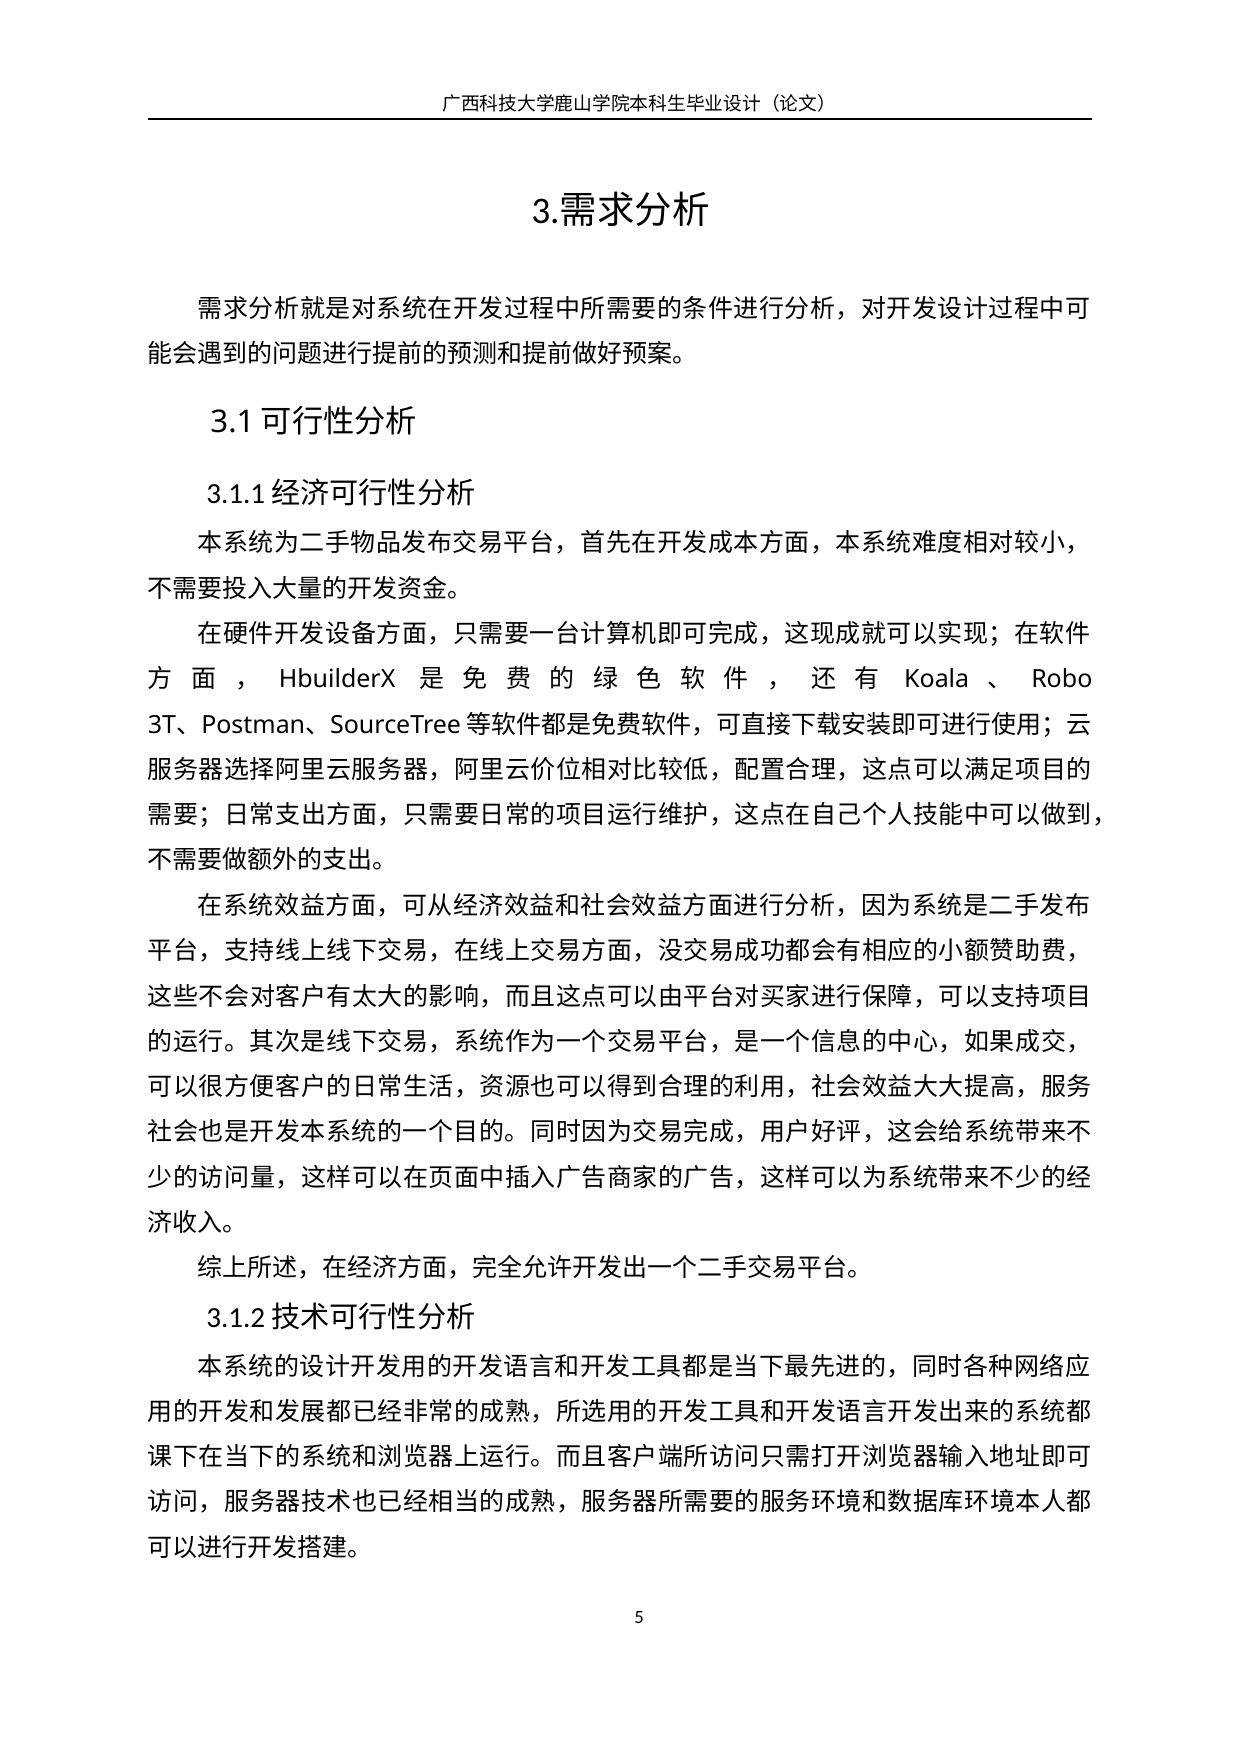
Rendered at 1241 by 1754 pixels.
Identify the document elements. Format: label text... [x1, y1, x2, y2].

text 本系统为二手物品发布交易平台，首先在开发成本方面，本系统难度相对较小，不需要投入大量的开发资金。 [148, 523, 1092, 604]
text 在系统效益方面，可从经济效益和社会效益方面进行分析，因为系统是二手发布平台，支持线上线下交易，在线上交易方面，没交易成功都会有相应的小额赞助费，这些不会对客户有太大的影响，而且这点可以由平台对买家进行保障，可以支持项目的运行。其次是线下交易，系统作为一个交易平台，是一个信息的中心，如果成交，可以很方便客户的日常生活，资源也可以得到合理的利用，社会效益大大提高，服务社会也是开发本系统的一个目的。同时因为交易完成，用户好评，这会给系统带来不少的访问量，这样可以在页面中插入广告商家的广告，这样可以为系统带来不少的经济收入。 [148, 885, 1092, 1239]
text 综上所述，在经济方面，完全允许开发出一个二手交易平台。 [148, 1248, 1092, 1284]
subtitle 3.需求分析 [148, 180, 1092, 234]
subtitle 3.1.2技术可行性分析 [148, 1293, 1092, 1335]
text 3.1可行性分析 [148, 396, 1092, 442]
text 本系统的设计开发用的开发语言和开发工具都是当下最先进的，同时各种网络应用的开发和发展都已经非常的成熟，所选用的开发工具和开发语言开发出来的系统都课下在当下的系统和浏览器上运行。而且客户端所访问只需打开浏览器输入地址即可访问，服务器技术也已经相当的成熟，服务器所需要的服务环境和数据库环境本人都可以进行开发搭建。 [148, 1346, 1092, 1563]
text 在硬件开发设备方面，只需要一台计算机即可完成，这现成就可以实现；在软件方面，HbuilderX是免费的绿色软件，还有Koala、Robo 3T、Postman、SourceTree等软件都是免费软件，可直接下载安装即可进行使用；云服务器选择阿里云服务器，阿里云价位相对比较低，配置合理，这点可以满足项目的需要；日常支出方面，只需要日常的项目运行维护，这点在自己个人技能中可以做到，不需要做额外的支出。 [148, 613, 1092, 876]
text 需求分析就是对系统在开发过程中所需要的条件进行分析，对开发设计过程中可能会遇到的问题进行提前的预测和提前做好预案。 [148, 289, 1092, 370]
subtitle 3.1.1经济可行性分析 [148, 470, 1092, 512]
